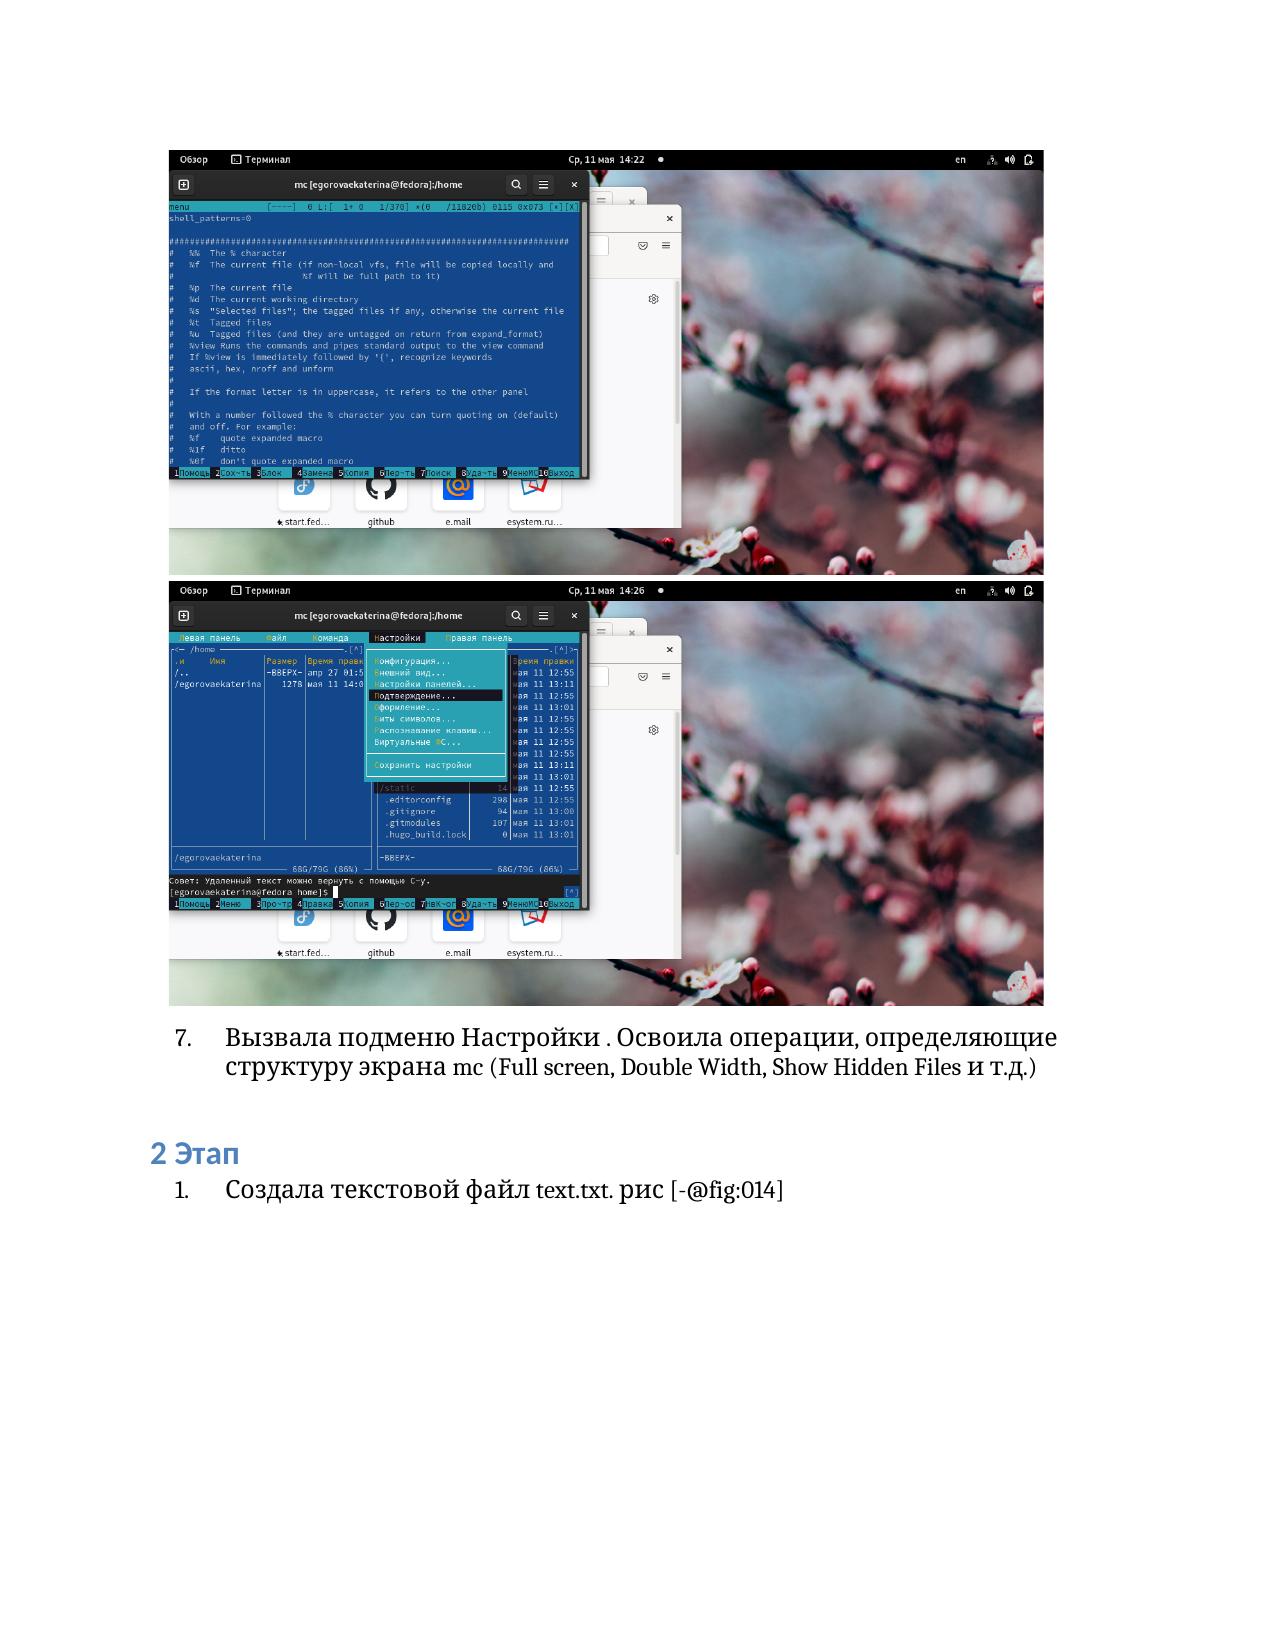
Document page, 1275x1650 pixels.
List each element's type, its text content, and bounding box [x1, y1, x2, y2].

picture [168, 150, 1044, 575]
list Вызвала подменю Настройки . Освоила операции, определяющие структуру экрана mc (Full screen, Double Width, Show Hidden Files и т.д.) [175, 1024, 1125, 1082]
list Создала текстовой файл text.txt. рис [-@fig:014] [175, 1176, 1125, 1205]
subtitle 2 Этап [150, 1132, 1125, 1173]
picture [168, 581, 1044, 1006]
